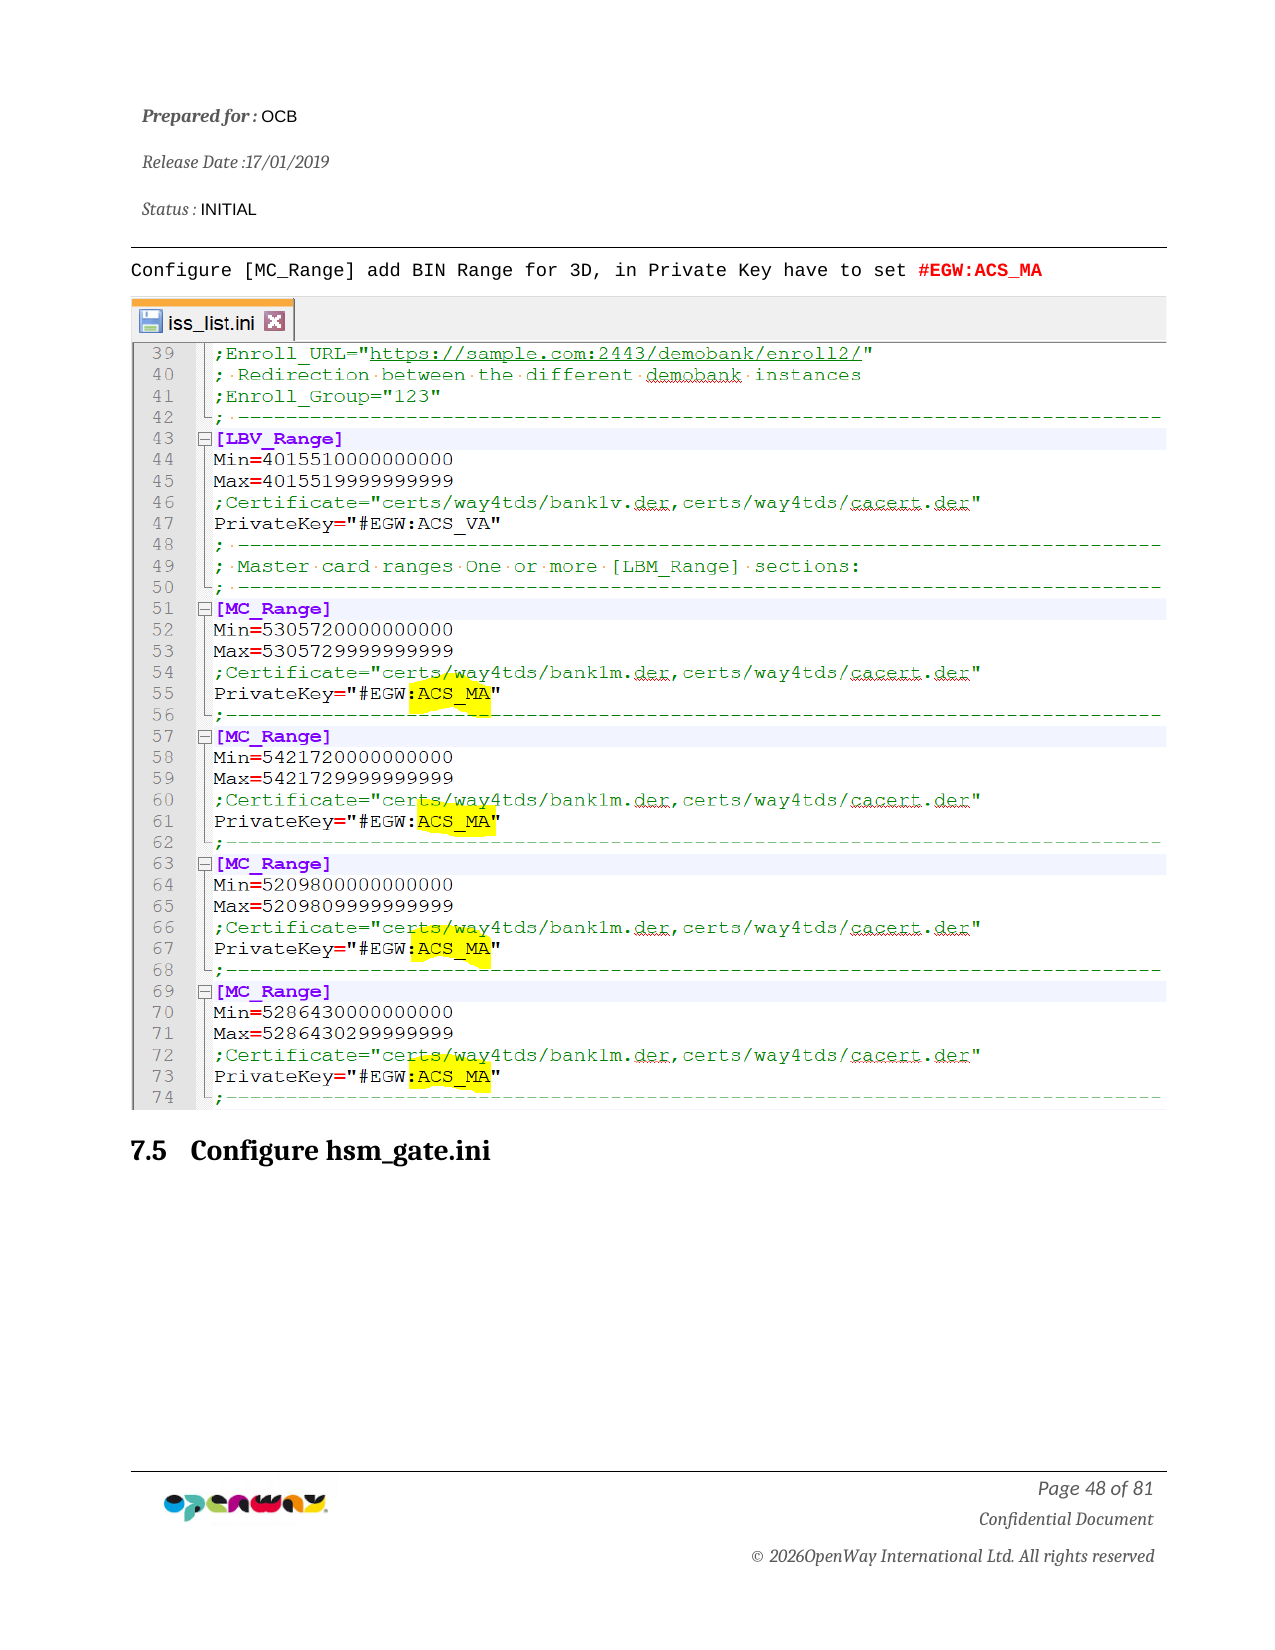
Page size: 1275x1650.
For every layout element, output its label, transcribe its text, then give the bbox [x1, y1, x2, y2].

picture [130, 294, 1167, 1110]
text Configure [MC_Range] add BIN Range for 3D, in Private Key have to set #EGW:ACS_MA [131, 261, 1167, 282]
picture [156, 1472, 338, 1543]
subtitle Configure hsm_gate.ini [131, 1134, 1167, 1168]
